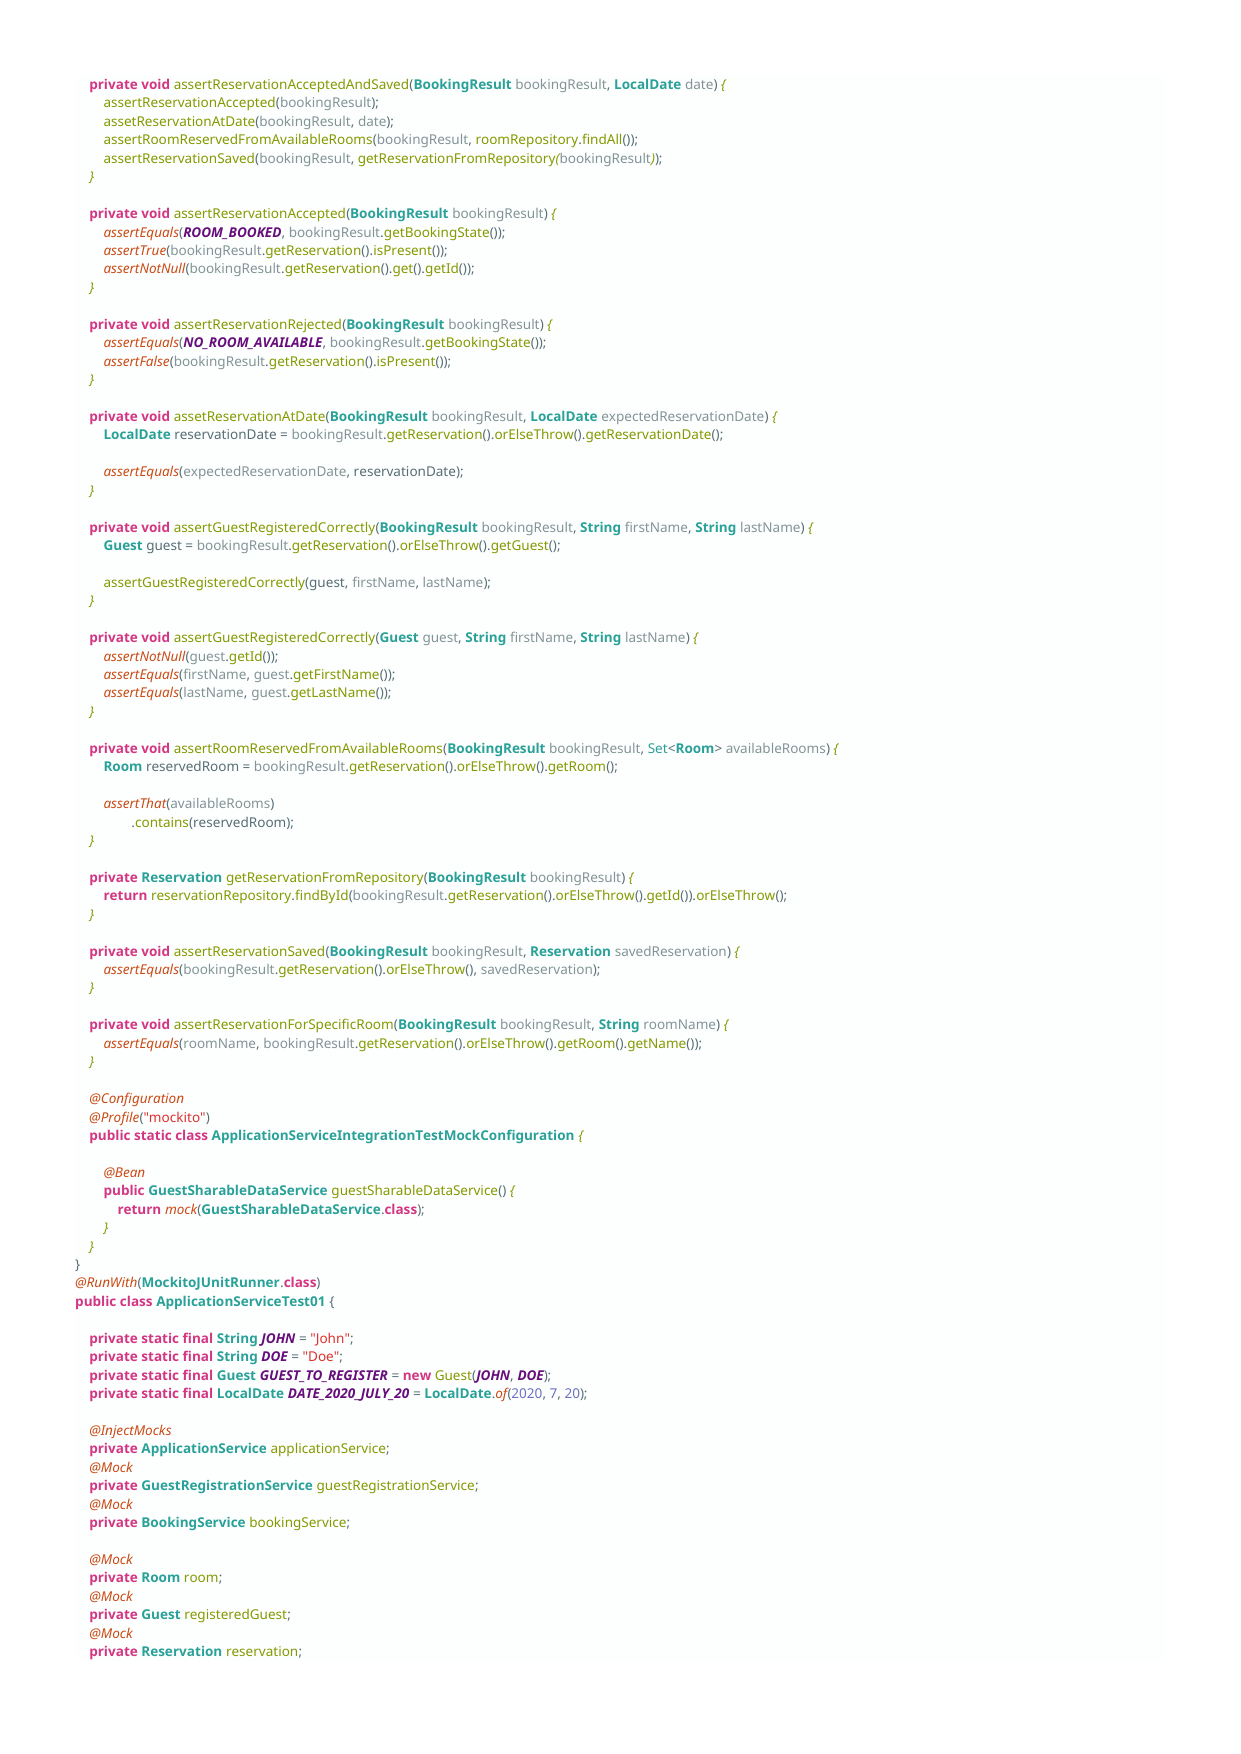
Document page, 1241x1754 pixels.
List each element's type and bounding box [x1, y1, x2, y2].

text [75, 1273, 1165, 1661]
text [75, 75, 1165, 1273]
